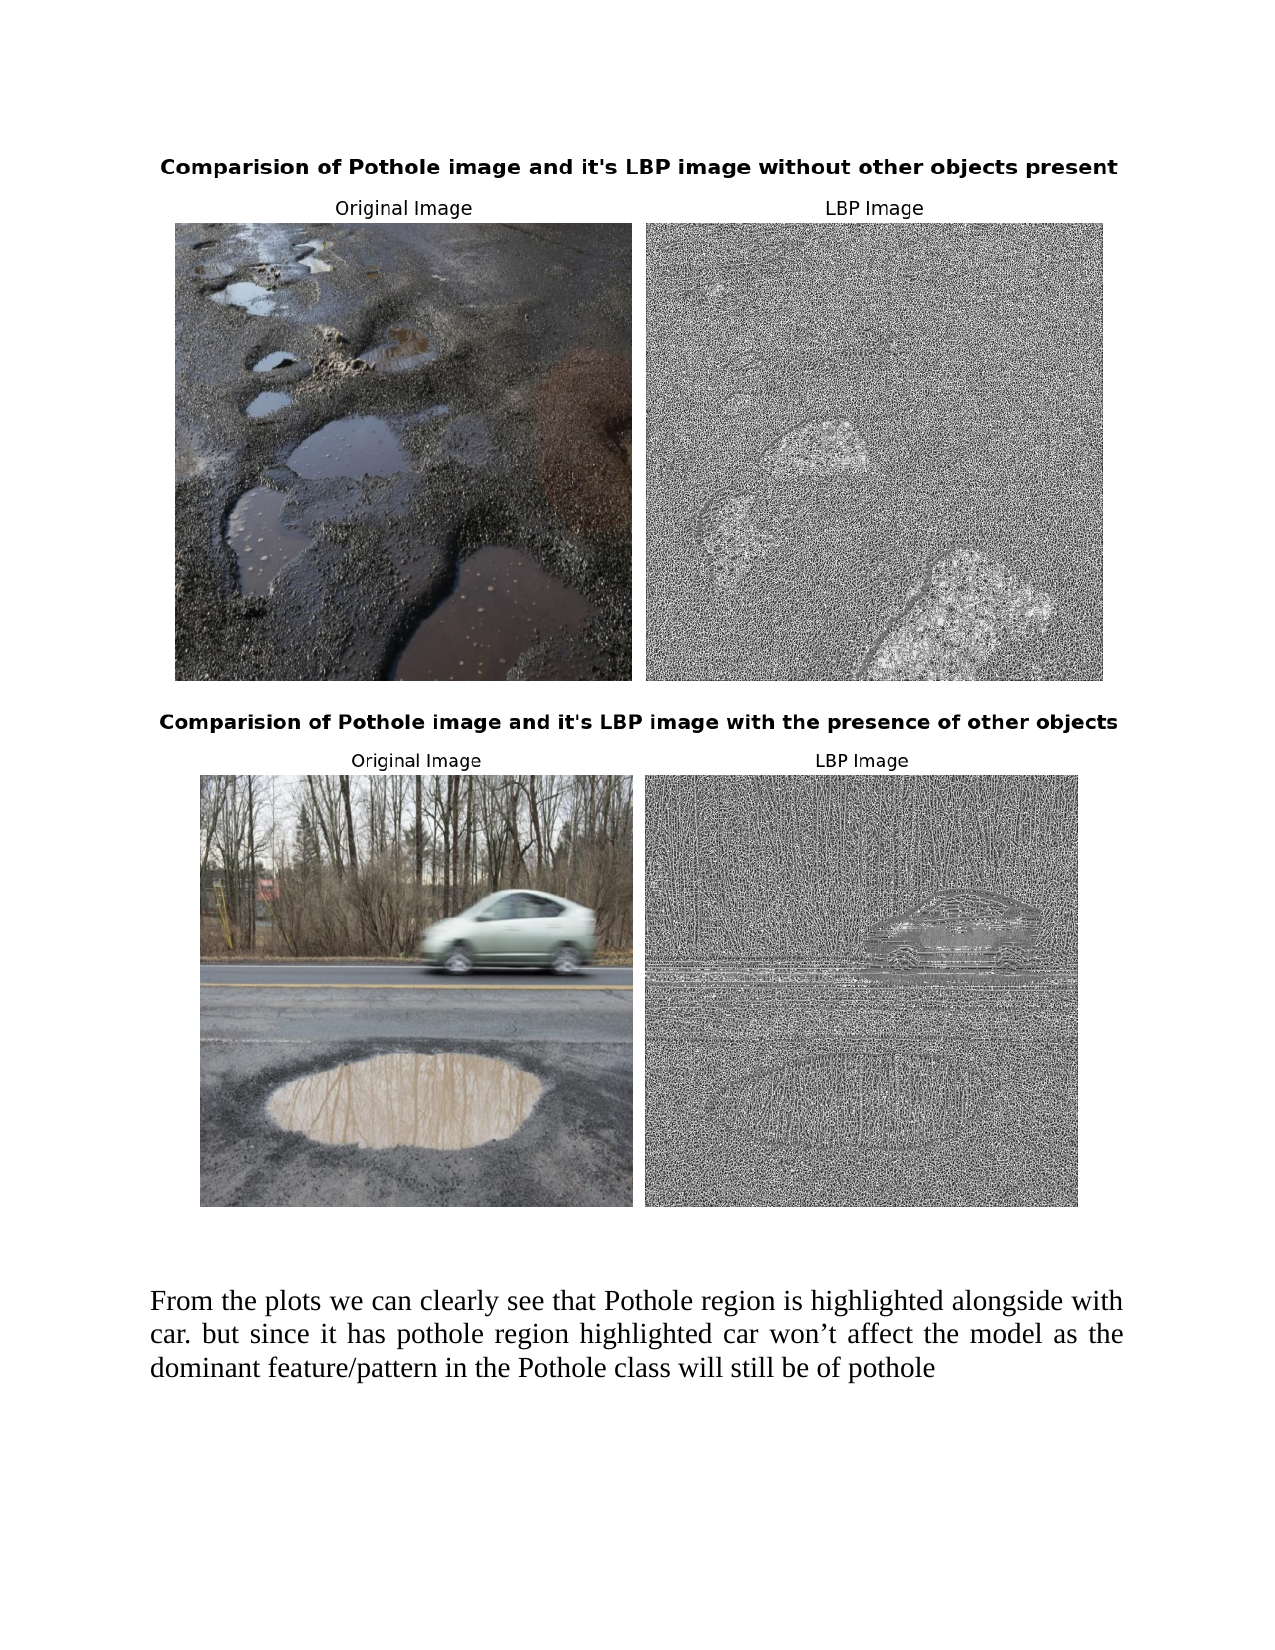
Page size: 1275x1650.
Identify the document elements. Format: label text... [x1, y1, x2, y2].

text From the plots we can clearly see that Pothole region is highlighted alongside with car. but since it has pothole region highlighted car won’t affect the model as the dominant feature/pattern in the Pothole class will still be of pothole [150, 1283, 1125, 1383]
picture [150, 705, 1125, 1216]
picture [150, 150, 1125, 690]
